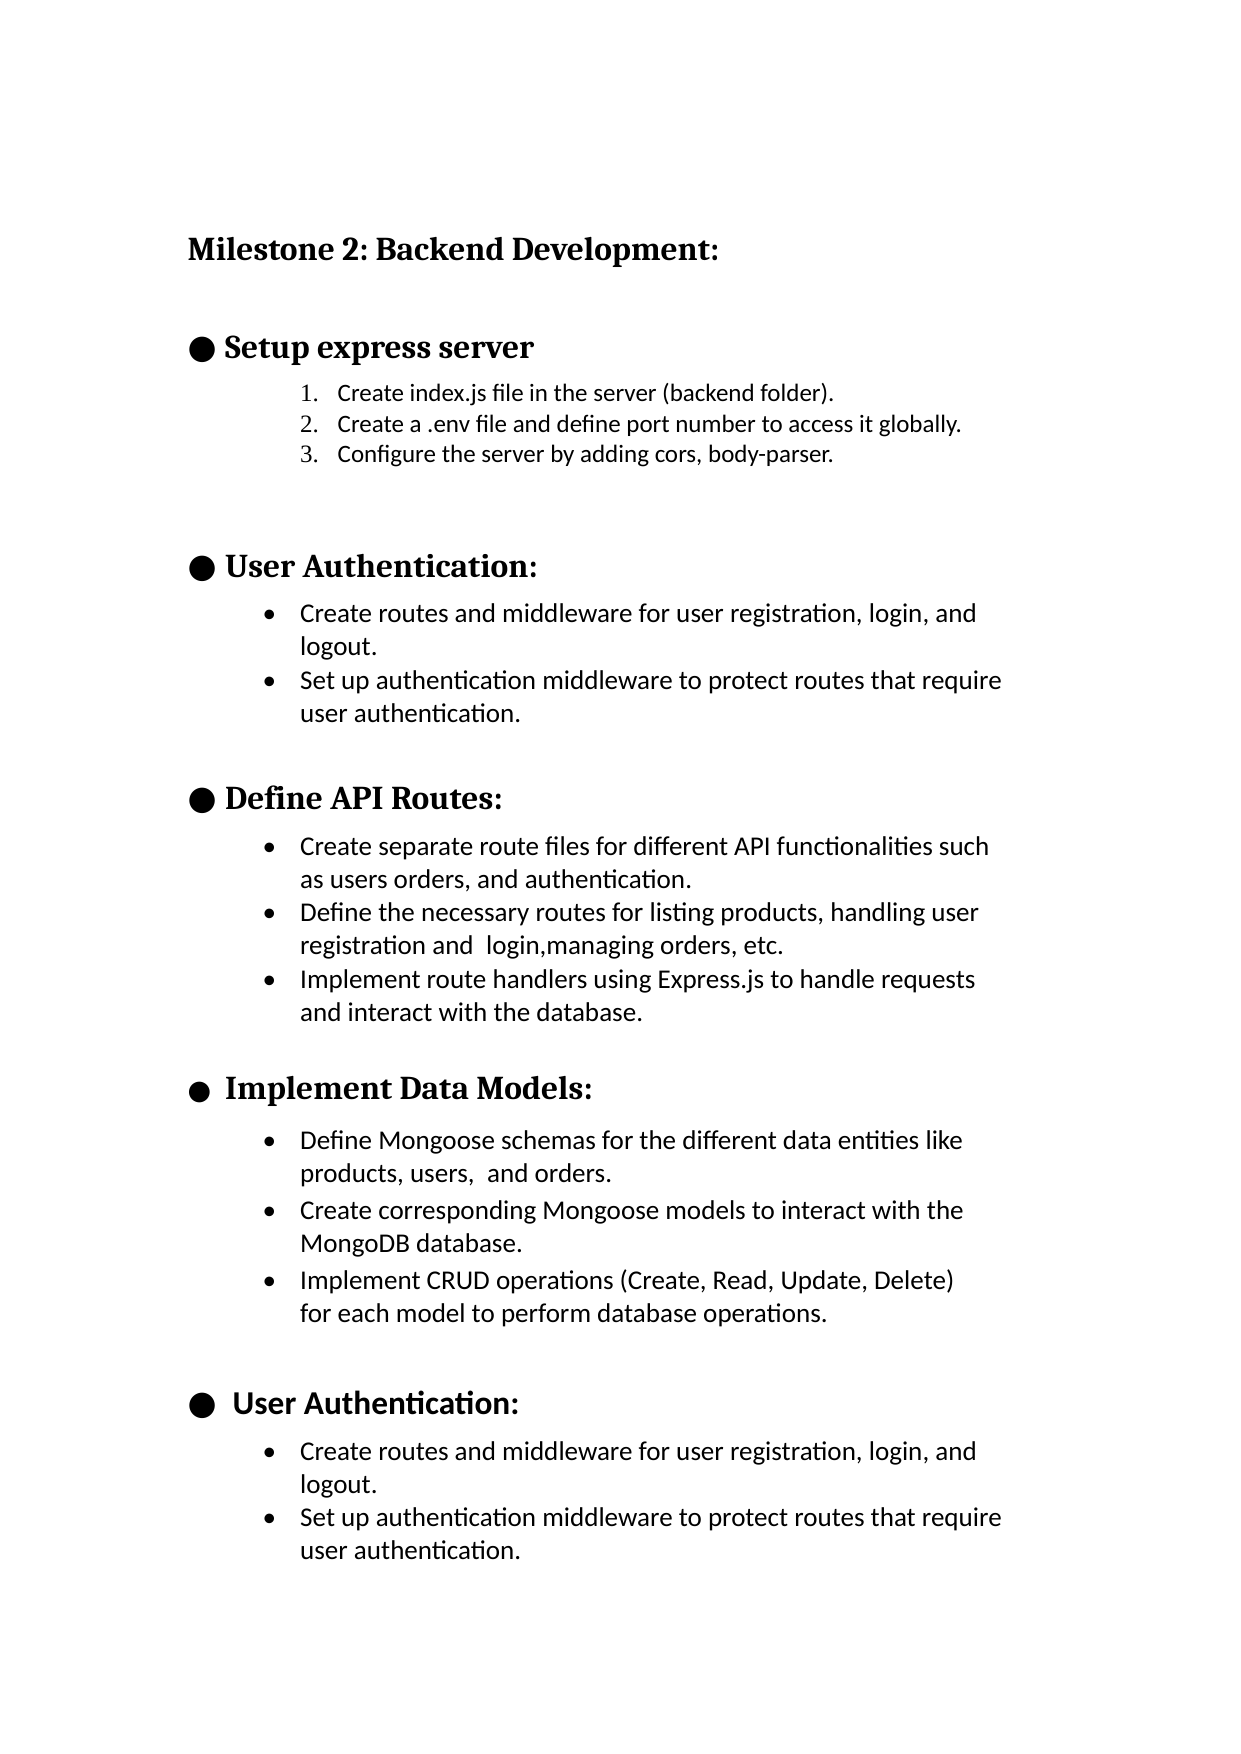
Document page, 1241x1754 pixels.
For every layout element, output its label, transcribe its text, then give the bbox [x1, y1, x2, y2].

list Create routes and middleware for user registration, login, and logout. [262, 1434, 1004, 1500]
list Create corresponding Mongoose models to interact with the MongoDB database. [262, 1193, 989, 1259]
list Set up authentication middleware to protect routes that require user authentication. [262, 1500, 1004, 1566]
list Create a .env file and define port number to access it globally. [300, 408, 1061, 438]
list Implement route handlers using Express.js to handle requests and interact with the database. [262, 962, 1004, 1028]
list Implement Data Models: [187, 1059, 1004, 1115]
list Set up authentication middleware to protect routes that require user authentication. [262, 663, 1004, 729]
list Create separate route files for different API functionalities such as users orders, and authentication. [262, 829, 1004, 895]
list User Authentication: [187, 1365, 989, 1434]
list Define Mongoose schemas for the different data entities like products, users, and orders. [262, 1123, 969, 1189]
list Implement CRUD operations (Create, Read, Update, Delete) for each model to perform database operations. [262, 1263, 989, 1329]
list Setup express server [187, 309, 1061, 377]
list Configure the server by adding cors, body-parser. [300, 438, 1061, 469]
text Milestone 2: Backend Development: [187, 230, 1061, 268]
list Define API Routes: [187, 760, 1061, 829]
list Create routes and middleware for user registration, login, and logout. [262, 597, 1004, 663]
list Create index.js file in the server (backend folder). [300, 377, 1061, 408]
list Define the necessary routes for listing products, handling user registration and login,managing orders, etc. [262, 895, 1004, 961]
list User Authentication: [187, 528, 1061, 596]
